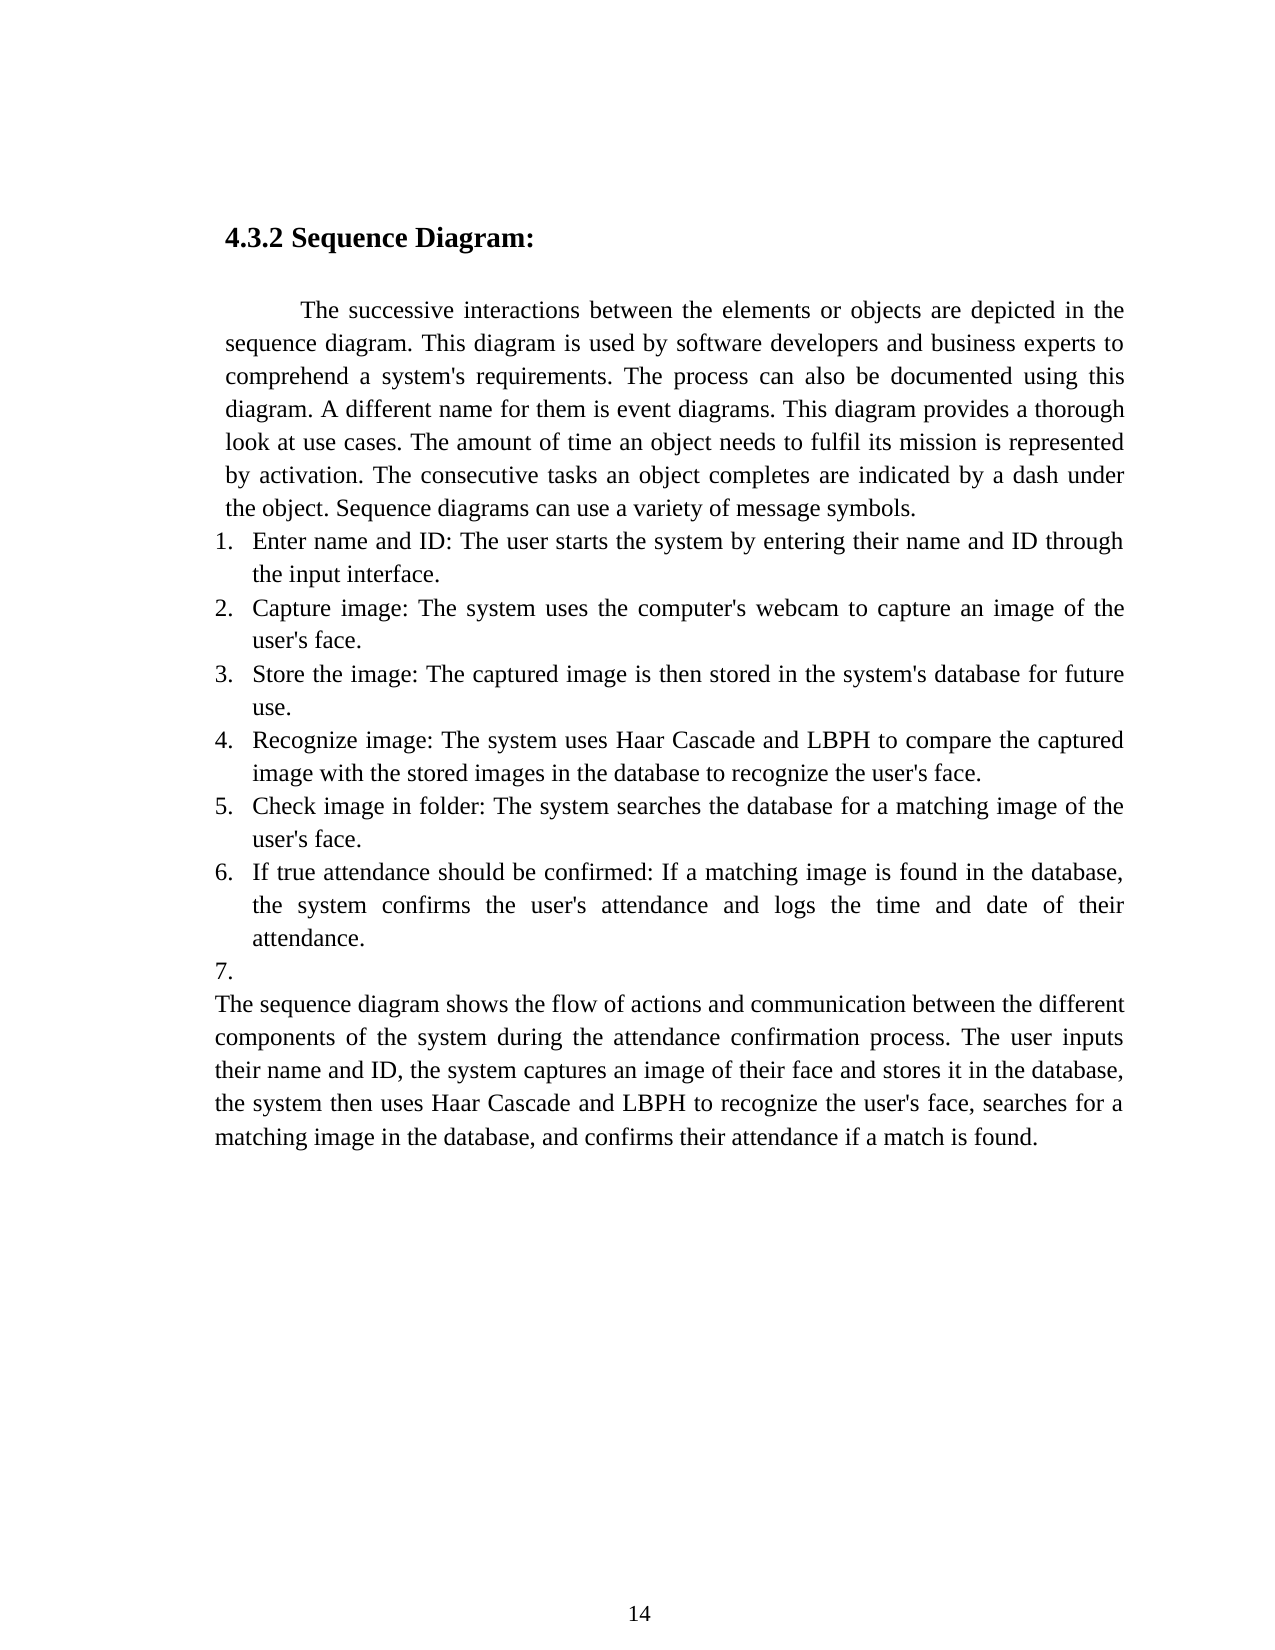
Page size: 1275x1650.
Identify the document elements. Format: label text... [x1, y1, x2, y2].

list Enter name and ID: The user starts the system by entering their name and ID through the input interface. [214, 526, 1125, 588]
list Capture image: The system uses the computer's webcam to capture an image of the user's face. [214, 593, 1125, 654]
subtitle Sequence Diagram: [225, 220, 1252, 253]
list Check image in folder: The system searches the database for a matching image of the user's face. [214, 791, 1125, 853]
list Recognize image: The system uses Haar Cascade and LBPH to compare the captured image with the stored images in the database to recognize the user's face. [214, 725, 1125, 787]
list Store the image: The captured image is then stored in the system's database for future use. [214, 659, 1125, 721]
text The successive interactions between the elements or objects are depicted in the sequence diagram. This diagram is used by software developers and business experts to comprehend a system's requirements. The process can also be documented using this diagram. A different name for them is event diagrams. This diagram provides a thorough look at use cases. The amount of time an object needs to fulfil its mission is represented by activation. The consecutive tasks an object completes are indicated by a dash under the object. Sequence diagrams can use a variety of message symbols. [225, 295, 1125, 522]
text The sequence diagram shows the flow of actions and communication between the different components of the system during the attendance confirmation process. The user inputs their name and ID, the system captures an image of their face and stores it in the database, the system then uses Haar Cascade and LBPH to recognize the user's face, searches for a matching image in the database, and confirms their attendance if a match is found. [214, 989, 1125, 1150]
list If true attendance should be confirmed: If a matching image is found in the database, the system confirms the user's attendance and logs the time and date of their attendance. [214, 857, 1125, 952]
